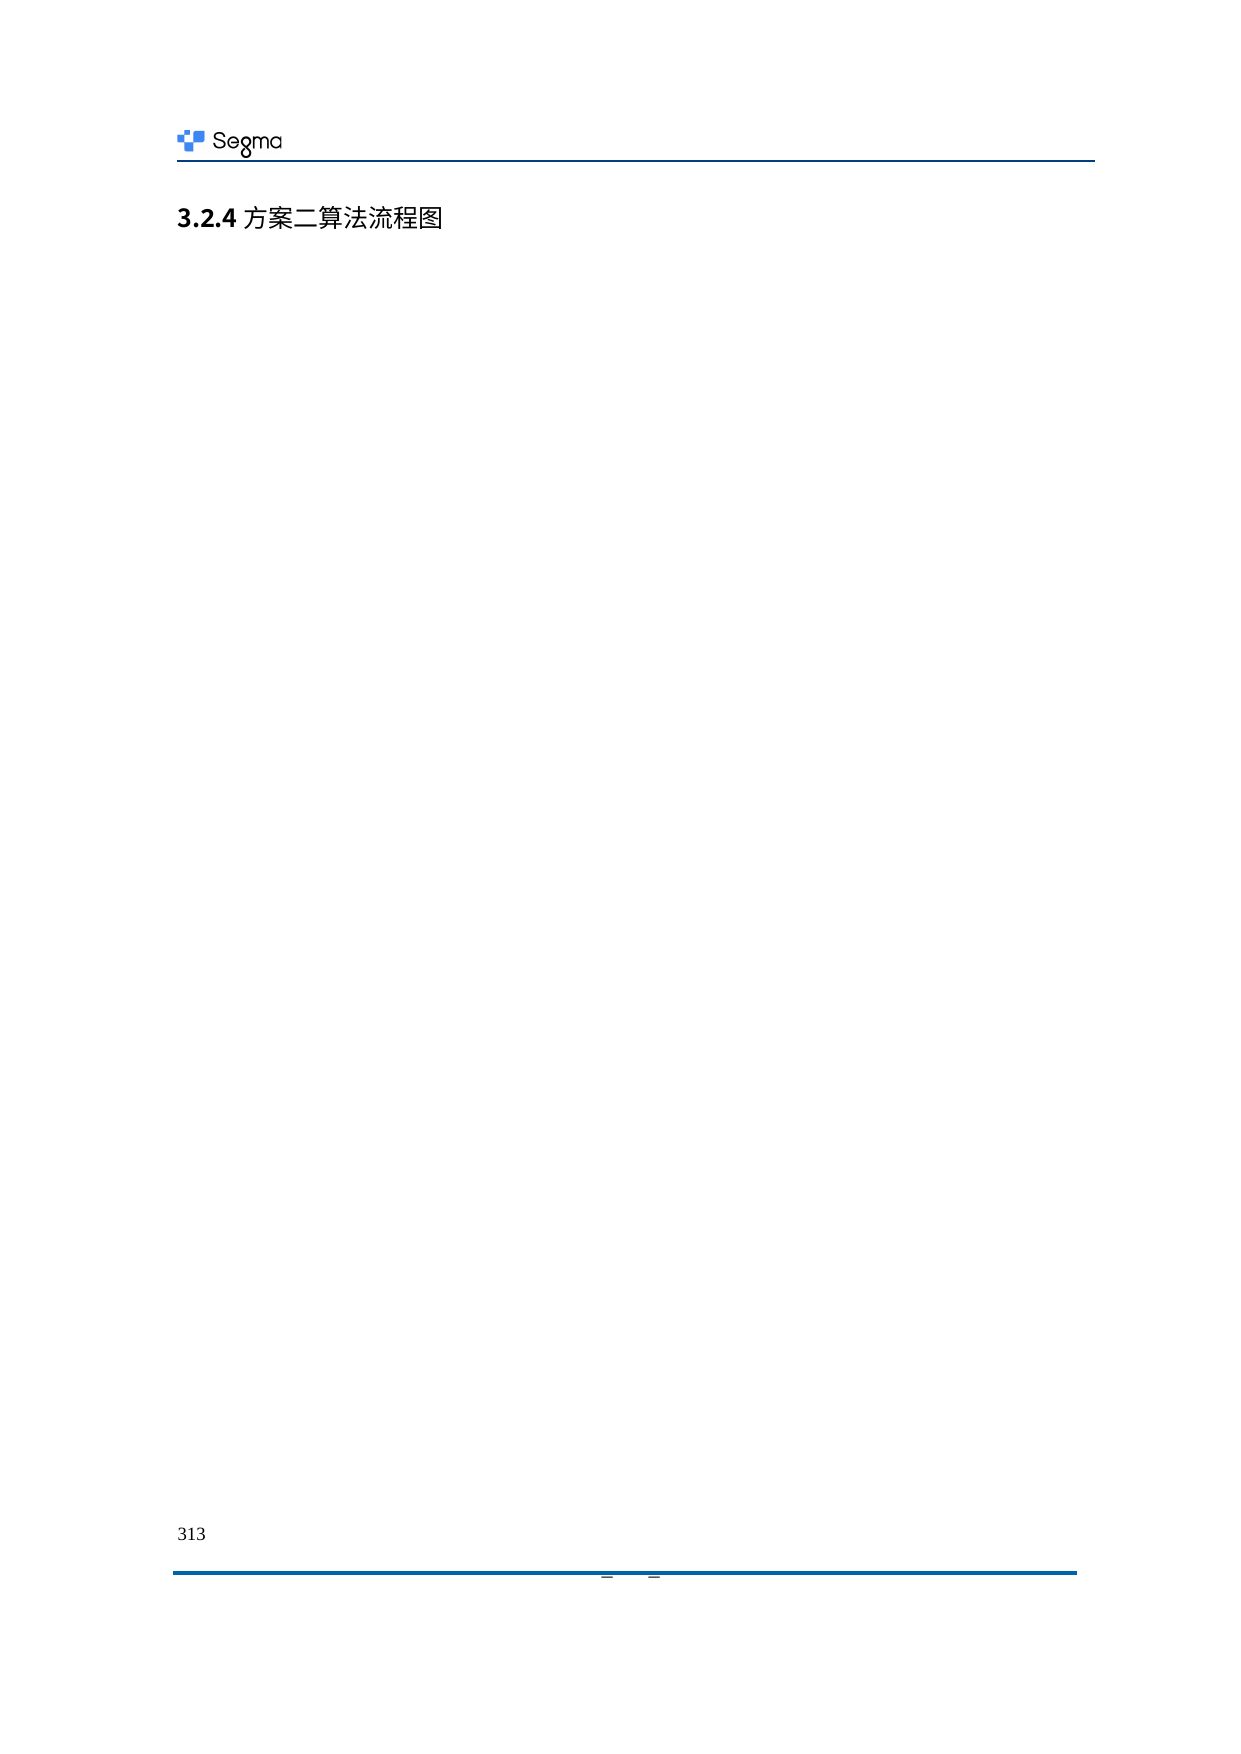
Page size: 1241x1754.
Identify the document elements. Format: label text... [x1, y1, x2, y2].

picture [177, 130, 282, 158]
text 3.2.4 方案二算法流程图 [177, 199, 1092, 235]
